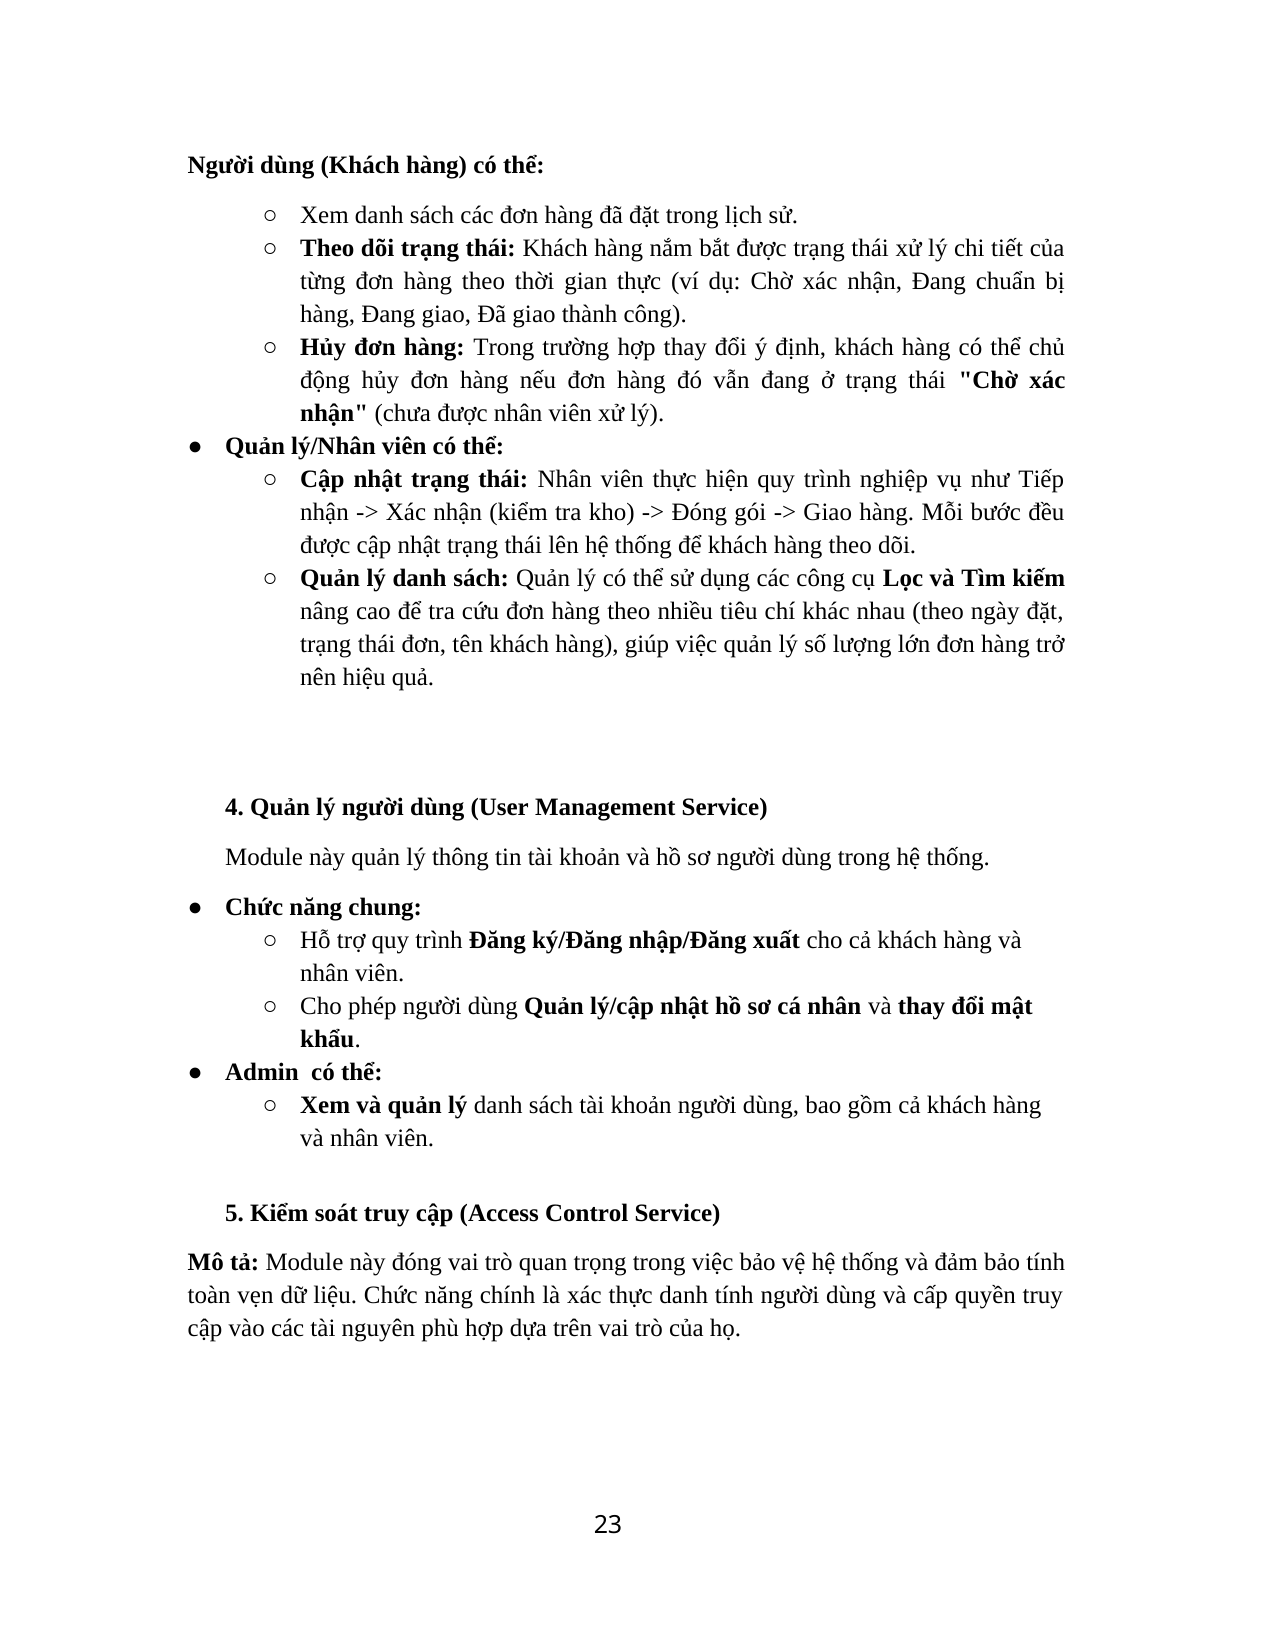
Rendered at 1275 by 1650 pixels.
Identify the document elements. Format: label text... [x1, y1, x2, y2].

text Module này quản lý thông tin tài khoản và hồ sơ người dùng trong hệ thống. [225, 842, 1065, 871]
list Theo dõi trạng thái: Khách hàng nắm bắt được trạng thái xử lý chi tiết của từng đơn hàng theo thời gian thực (ví dụ: Chờ xác nhận, Đang chuẩn bị hàng, Đang giao, Đã giao thành công). [262, 233, 1065, 327]
list Chức năng chung: [187, 892, 1065, 921]
list Admin có thể: [187, 1057, 1065, 1086]
text Người dùng (Khách hàng) có thể: [187, 150, 1065, 179]
list Xem và quản lý danh sách tài khoản người dùng, bao gồm cả khách hàng và nhân viên. [262, 1090, 1065, 1152]
list Hủy đơn hàng: Trong trường hợp thay đổi ý định, khách hàng có thể chủ động hủy đơn hàng nếu đơn hàng đó vẫn đang ở trạng thái "Chờ xác nhận" (chưa được nhân viên xử lý). [262, 332, 1065, 427]
list Hỗ trợ quy trình Đăng ký/Đăng nhập/Đăng xuất cho cả khách hàng và nhân viên. [262, 925, 1065, 987]
list Cập nhật trạng thái: Nhân viên thực hiện quy trình nghiệp vụ như Tiếp nhận -> Xác nhận (kiểm tra kho) -> Đóng gói -> Giao hàng. Mỗi bước đều được cập nhật trạng thái lên hệ thống để khách hàng theo dõi. [262, 464, 1065, 559]
list Cho phép người dùng Quản lý/cập nhật hồ sơ cá nhân và thay đổi mật khẩu. [262, 991, 1065, 1053]
text 5. Kiểm soát truy cập (Access Control Service) [225, 1198, 1065, 1226]
text 4. Quản lý người dùng (User Management Service) [225, 792, 1065, 821]
text Mô tả: Module này đóng vai trò quan trọng trong việc bảo vệ hệ thống và đảm bảo tính toàn vẹn dữ liệu. Chức năng chính là xác thực danh tính người dùng và cấp quyền truy cập vào các tài nguyên phù hợp dựa trên vai trò của họ. [187, 1247, 1065, 1342]
list Quản lý/Nhân viên có thể: [187, 431, 1065, 459]
list Xem danh sách các đơn hàng đã đặt trong lịch sử. [262, 200, 1065, 228]
list Quản lý danh sách: Quản lý có thể sử dụng các công cụ Lọc và Tìm kiếm nâng cao để tra cứu đơn hàng theo nhiều tiêu chí khác nhau (theo ngày đặt, trạng thái đơn, tên khách hàng), giúp việc quản lý số lượng lớn đơn hàng trở nên hiệu quả. [262, 563, 1065, 691]
